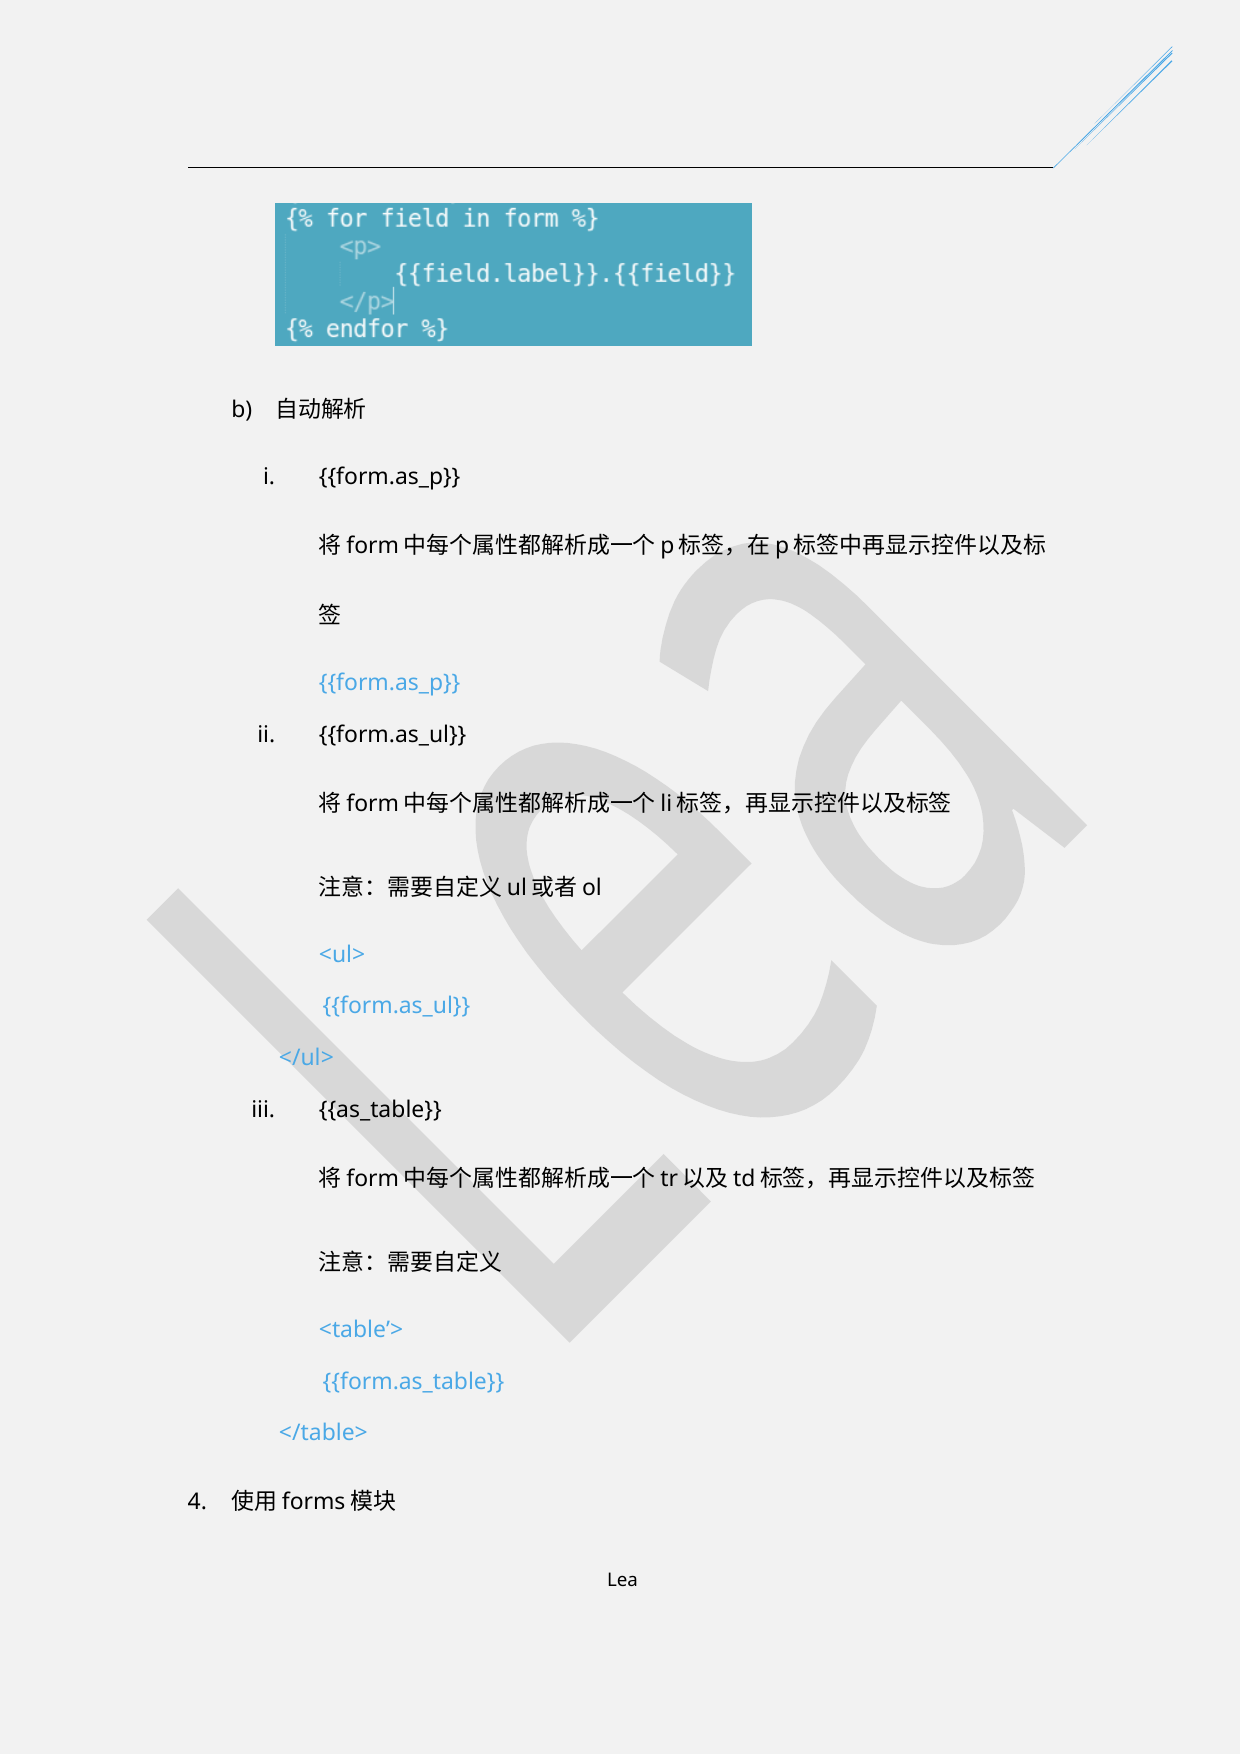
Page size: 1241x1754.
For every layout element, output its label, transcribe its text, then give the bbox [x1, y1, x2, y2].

list 语法： [1082, 46, 1173, 143]
list 注意：需要自定义ul或者ol [319, 853, 1053, 918]
list 自动解析 [231, 375, 1053, 440]
list 将form中每个属性都解析成一个tr以及td标签，再显示控件以及标签 [319, 1144, 1053, 1209]
list </table> [231, 1416, 1053, 1448]
list <ul> [319, 937, 1053, 969]
list <table’> [319, 1312, 1053, 1345]
list 使用forms模块 [187, 1467, 1053, 1532]
list {{form.as_ul}} [275, 717, 1053, 749]
list {{form.as_ul}} [275, 989, 1053, 1021]
list 将form中每个属性都解析成一个p标签，在p标签中再显示控件以及标签 [319, 511, 1053, 646]
list 注意：需要自定义 [319, 1228, 1053, 1293]
list {{form.as_table}} [275, 1364, 1053, 1396]
list {{form.as_p}} [275, 459, 1053, 492]
list {{form.as_p}} [319, 665, 1053, 698]
list {{as_table}} [275, 1092, 1053, 1124]
list </ul> [231, 1040, 1053, 1073]
list 将form中每个属性都解析成一个li标签，再显示控件以及标签 [319, 768, 1053, 833]
